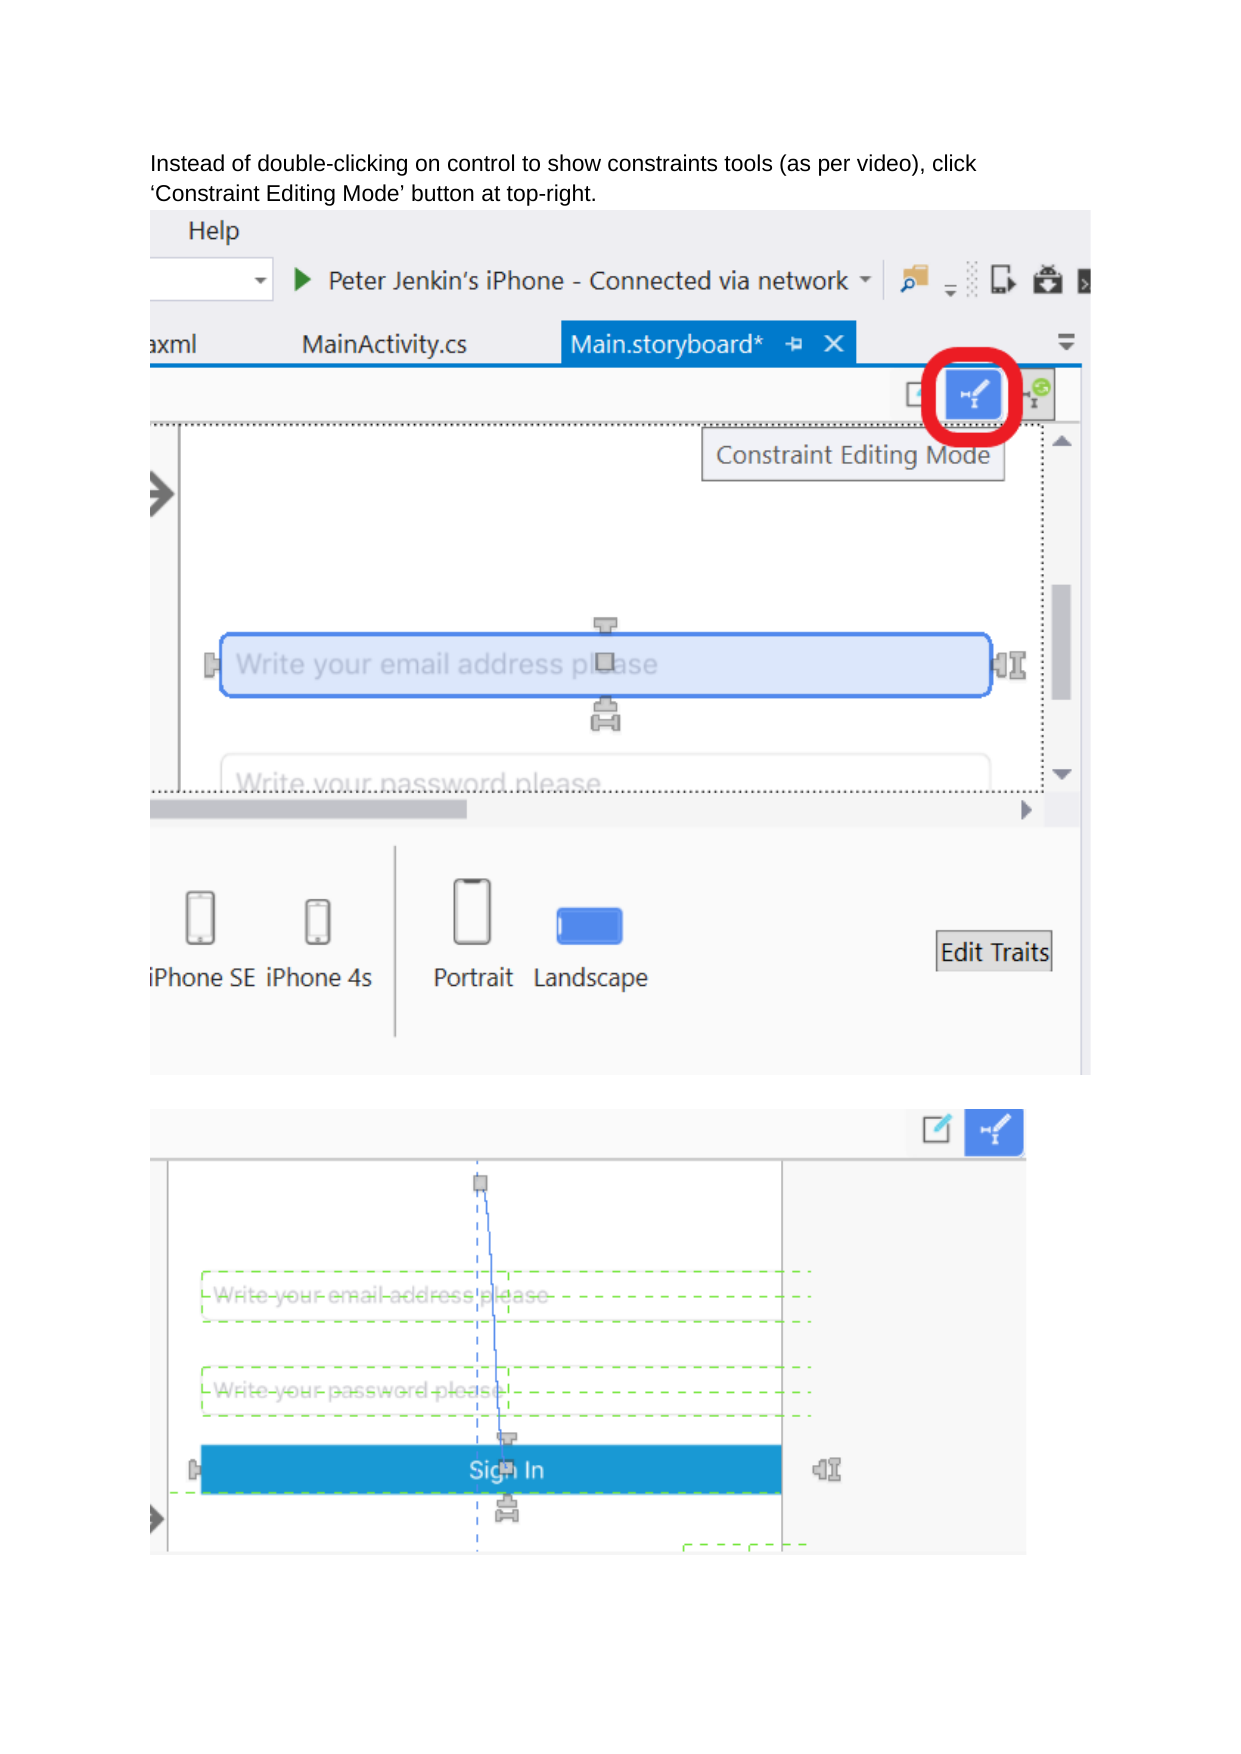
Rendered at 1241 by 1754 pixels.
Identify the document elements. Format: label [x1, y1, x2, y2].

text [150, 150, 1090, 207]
picture [150, 1109, 1027, 1555]
picture [150, 210, 1091, 1075]
